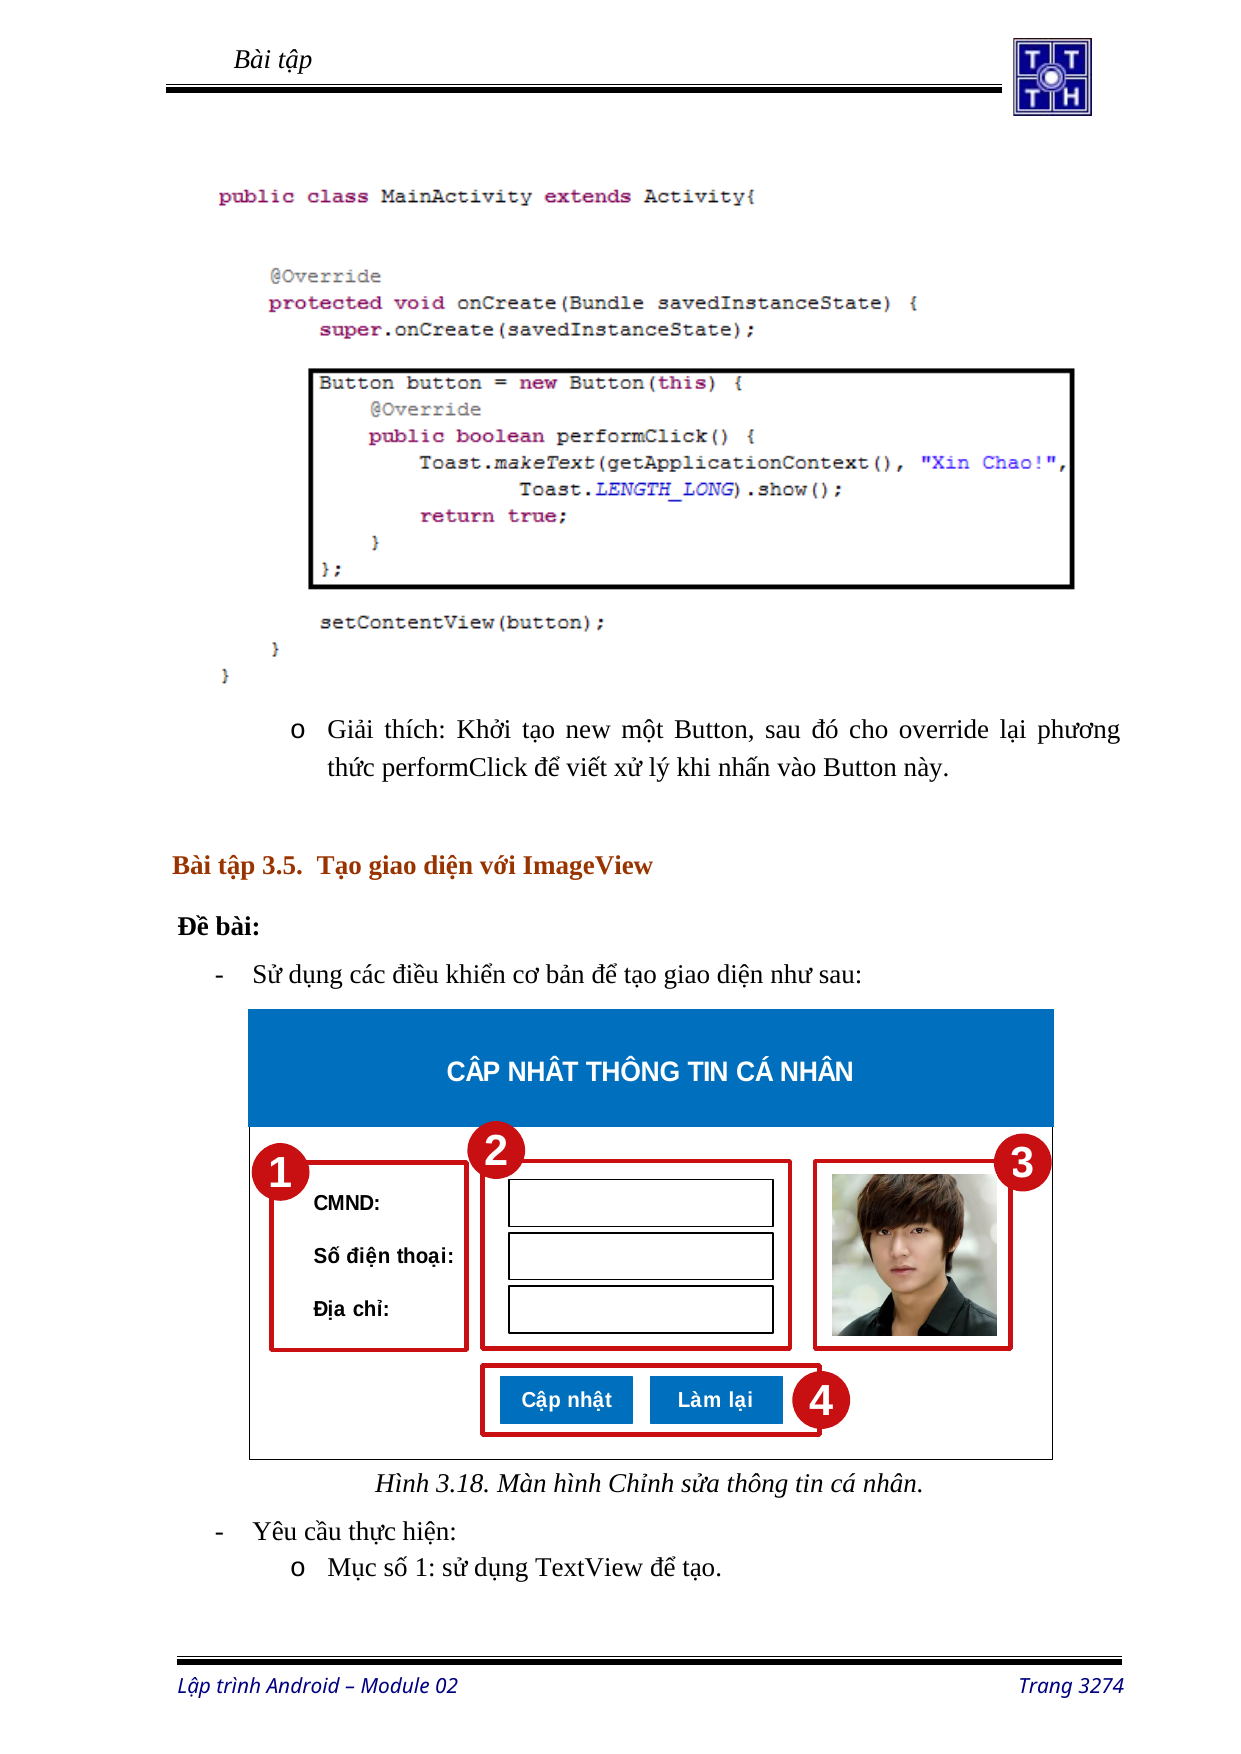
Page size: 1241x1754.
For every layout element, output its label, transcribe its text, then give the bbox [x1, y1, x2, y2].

picture [218, 177, 1081, 696]
text Tạo giao diện với ImageView [172, 849, 1122, 880]
list Mục số 1: sử dụng TextView để tạo. [289, 1551, 1122, 1584]
text Đề bài: [177, 910, 1122, 941]
list Hình 3.18. Màn hình Chỉnh sửa thông tin cá nhân. [177, 1467, 1122, 1498]
list Yêu cầu thực hiện: [214, 1515, 1122, 1546]
list Giải thích: Khởi tạo new một Button, sau đó cho override lại phương thức performClick để viết xử lý khi nhấn vào Button này. [289, 713, 1122, 782]
list Sử dụng các điều khiển cơ bản để tạo giao diện như sau: [214, 958, 1122, 989]
picture [1013, 38, 1092, 116]
